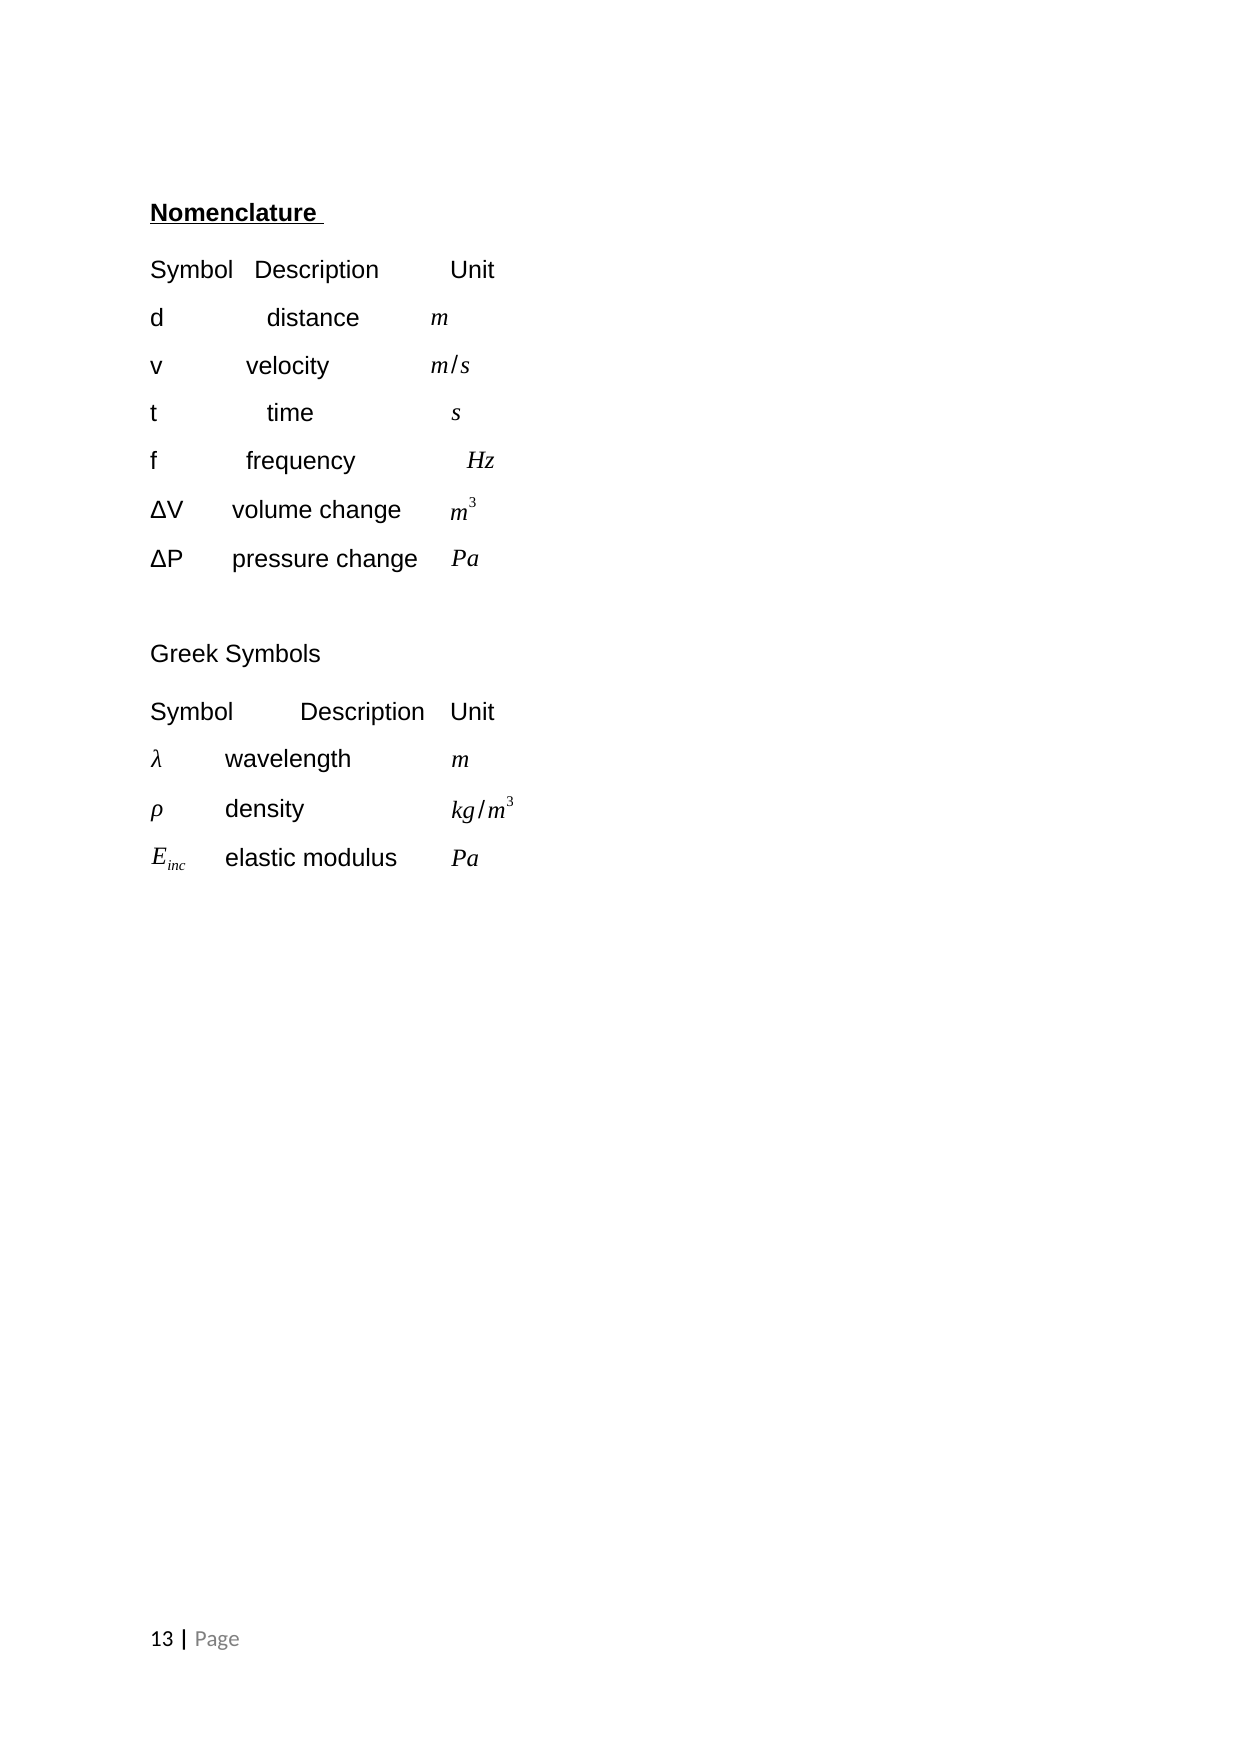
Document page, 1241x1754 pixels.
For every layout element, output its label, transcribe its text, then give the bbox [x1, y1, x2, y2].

text Symbol Description Unit [150, 697, 1090, 726]
text f frequency [150, 446, 1090, 475]
text elastic modulus {\displaystyle {E_{\mathrm {inc} }}} [150, 842, 1090, 874]
text t time [150, 398, 1090, 427]
text density [150, 792, 1090, 823]
text v velocity [150, 351, 1090, 379]
text wavelength [150, 744, 1090, 773]
text ΔP pressure change [150, 544, 1090, 573]
text d distance [150, 303, 1090, 332]
text ΔV volume change [150, 494, 1090, 525]
text Greek Symbols [150, 639, 1090, 668]
text Symbol Description Unit [150, 255, 1090, 284]
text Nomenclature [150, 198, 1090, 226]
